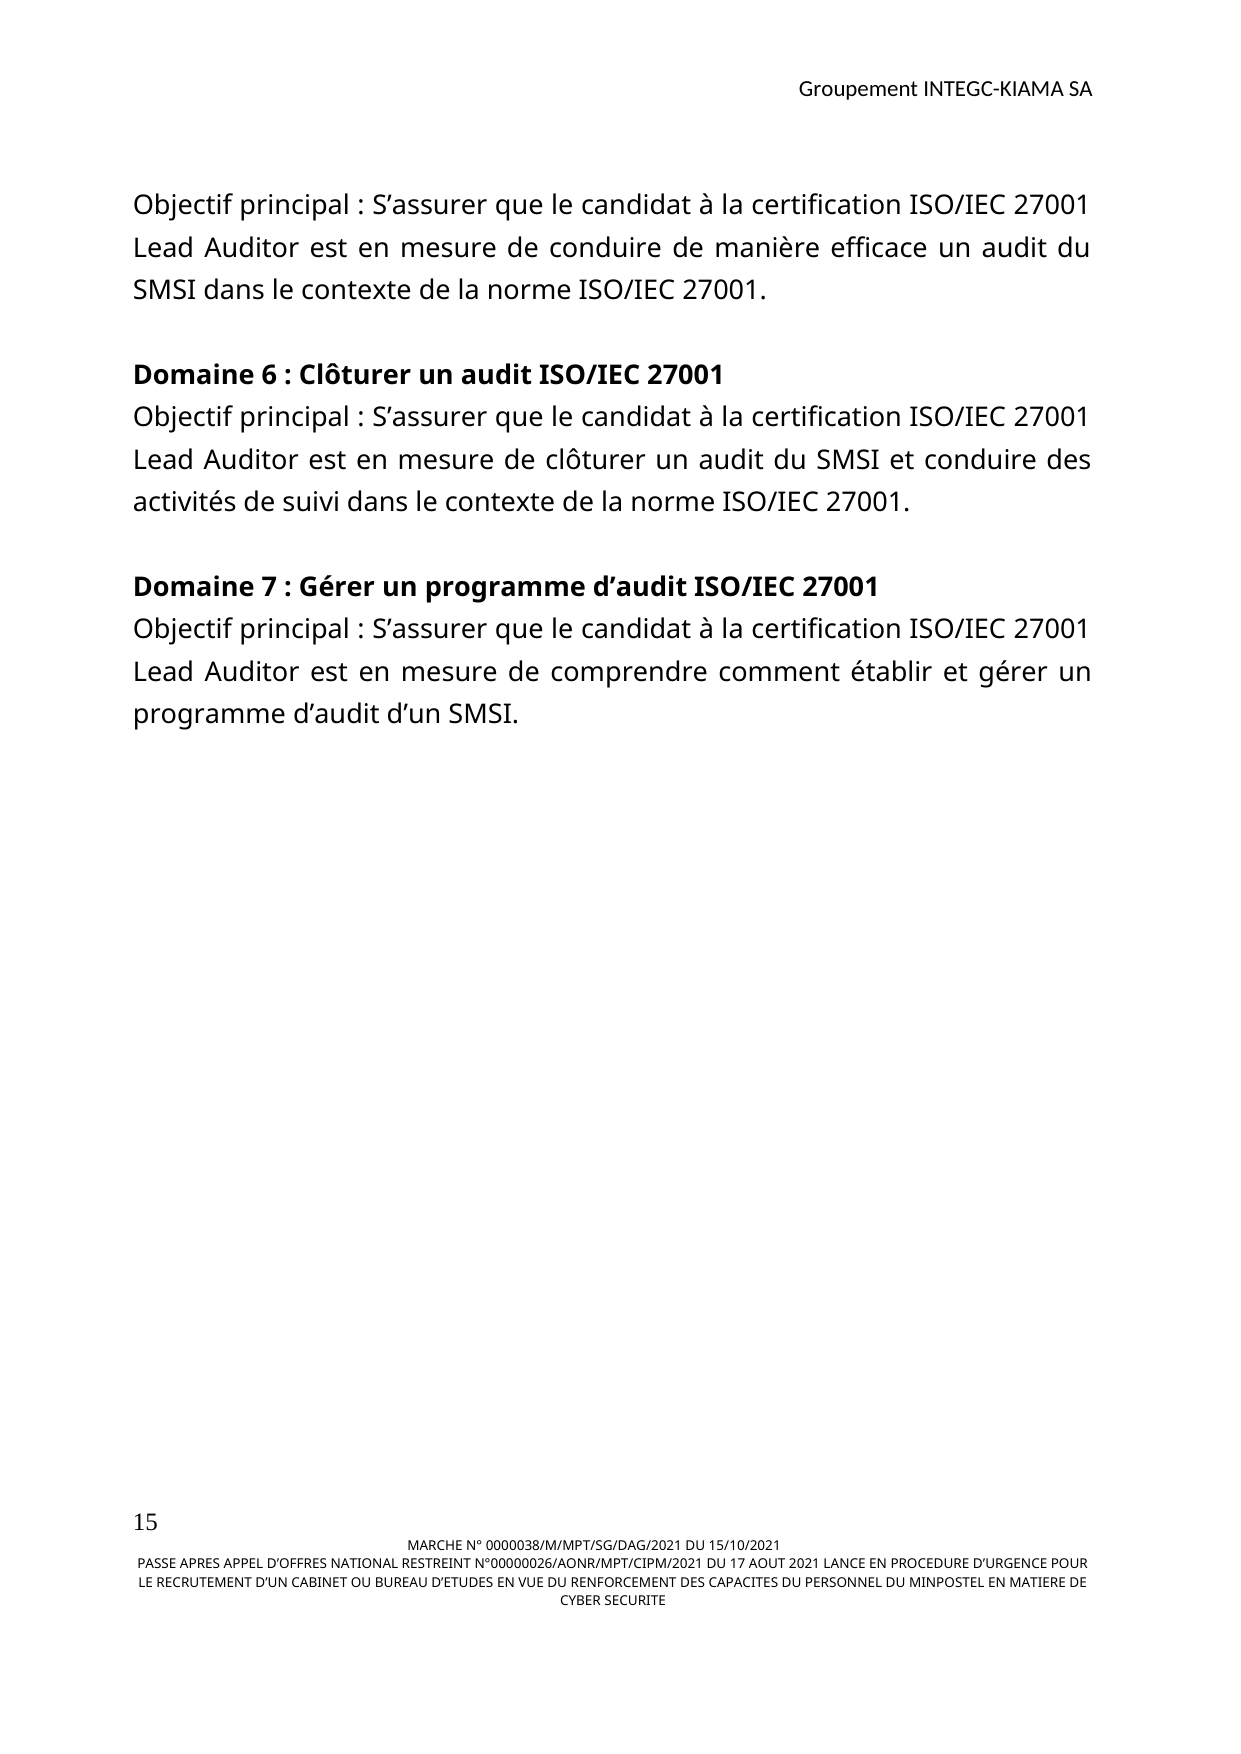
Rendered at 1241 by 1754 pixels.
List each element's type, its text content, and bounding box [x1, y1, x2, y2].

text Objectif principal : S’assurer que le candidat à la certification ISO/IEC 27001 Lead Auditor est en mesure de clôturer un audit du SMSI et conduire des activités de suivi dans le contexte de la norme ISO/IEC 27001. [133, 398, 1093, 519]
text Domaine 6 : Clôturer un audit ISO/IEC 27001 [133, 355, 1093, 392]
text Domaine 7 : Gérer un programme d’audit ISO/IEC 27001 [133, 567, 1093, 604]
text Objectif principal : S’assurer que le candidat à la certification ISO/IEC 27001 Lead Auditor est en mesure de comprendre comment établir et gérer un programme d’audit d’un SMSI. [133, 610, 1093, 731]
text Objectif principal : S’assurer que le candidat à la certification ISO/IEC 27001 Lead Auditor est en mesure de conduire de manière efficace un audit du SMSI dans le contexte de la norme ISO/IEC 27001. [133, 186, 1093, 307]
